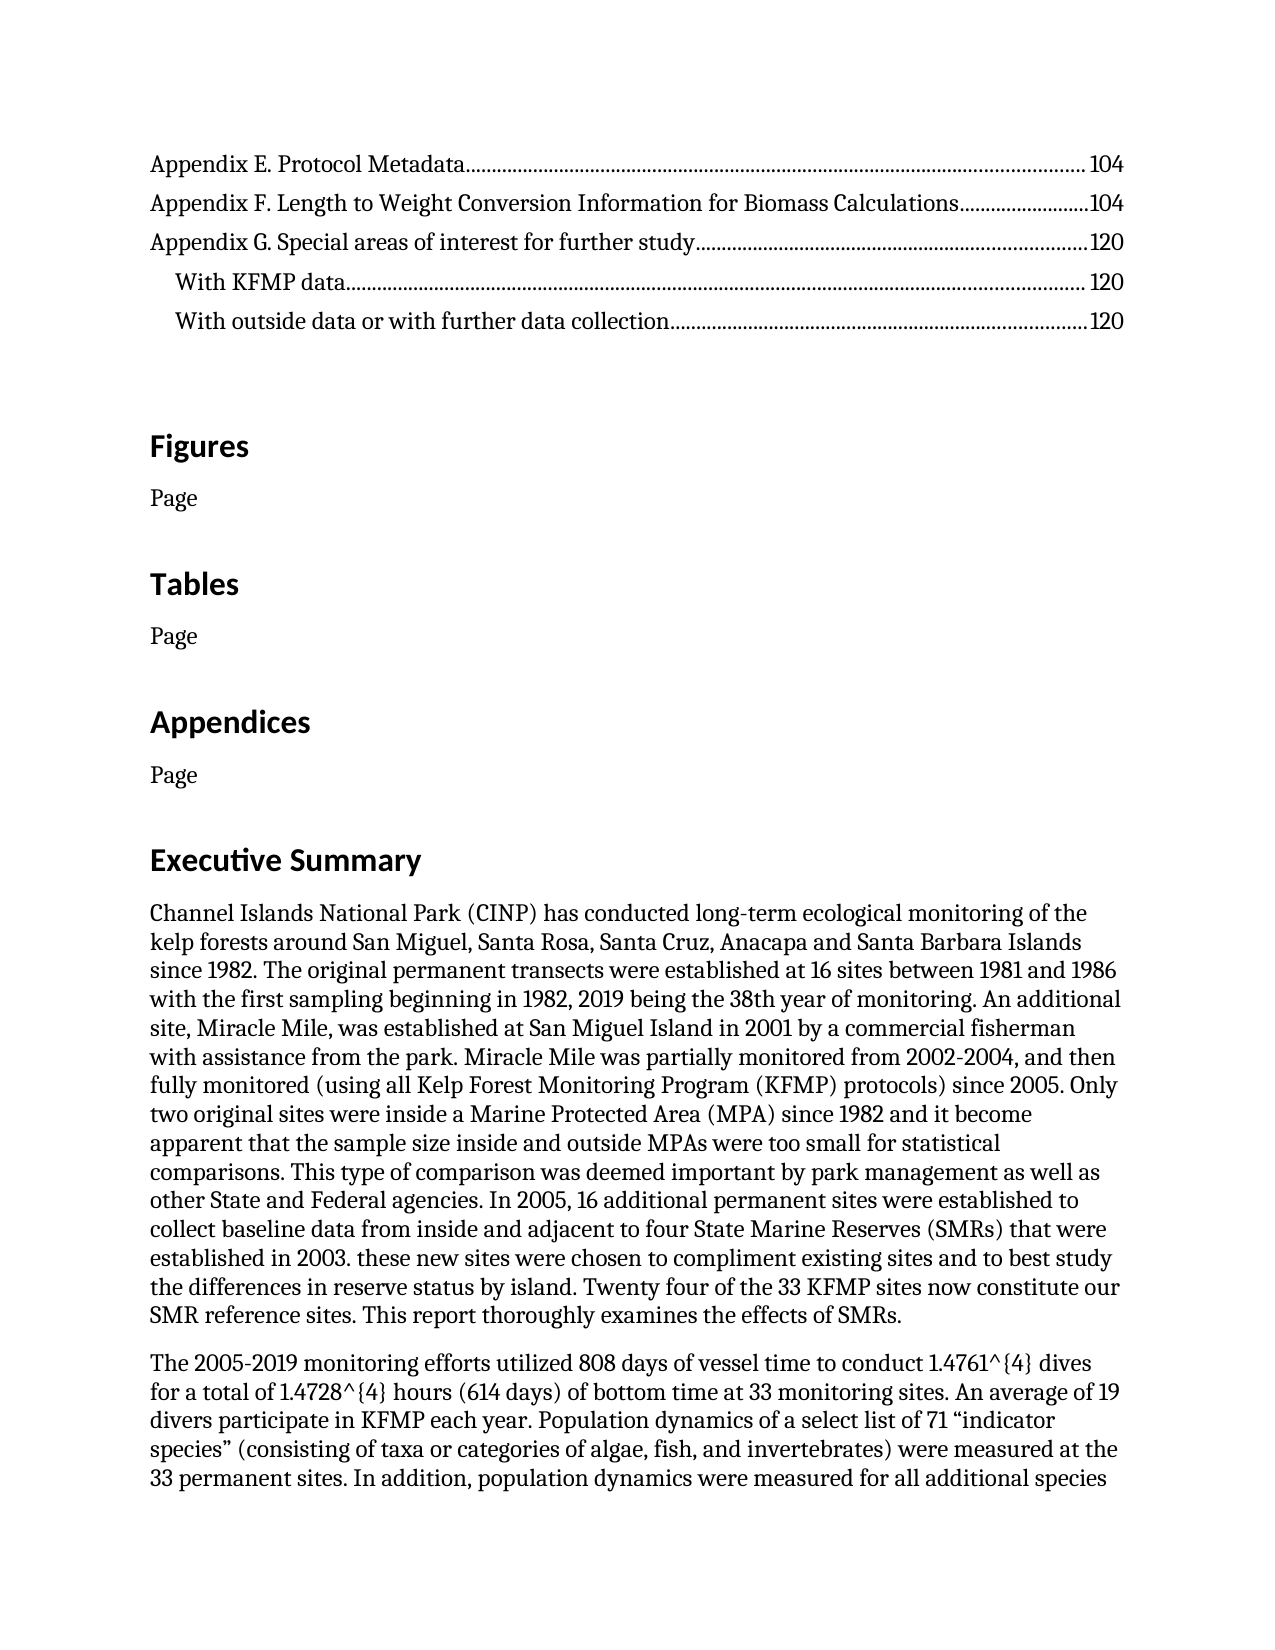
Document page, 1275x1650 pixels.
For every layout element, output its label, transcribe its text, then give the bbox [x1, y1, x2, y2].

subtitle Executive Summary [150, 839, 1125, 880]
text Page [150, 622, 1125, 651]
subtitle Figures [150, 424, 1125, 465]
text Page [150, 761, 1125, 789]
subtitle Appendices [150, 701, 1125, 742]
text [150, 1349, 1125, 1492]
text Channel Islands National Park (CINP) has conducted long-term ecological monitoring of the kelp forests around San Miguel, Santa Rosa, Santa Cruz, Anacapa and Santa Barbara Islands since 1982. The original permanent transects were established at 16 sites between 1981 and 1986 with the first sampling beginning in 1982, 2019 being the 38th year of monitoring. An additional site, Miracle Mile, was established at San Miguel Island in 2001 by a commercial fisherman with assistance from the park. Miracle Mile was partially monitored from 2002-2004, and then fully monitored (using all Kelp Forest Monitoring Program (KFMP) protocols) since 2005. Only two original sites were inside a Marine Protected Area (MPA) since 1982 and it become apparent that the sample size inside and outside MPAs were too small for statistical comparisons. This type of comparison was deemed important by park management as well as other State and Federal agencies. In 2005, 16 additional permanent sites were established to collect baseline data from inside and adjacent to four State Marine Reserves (SMRs) that were established in 2003. these new sites were chosen to compliment existing sites and to best study the differences in reserve status by island. Twenty four of the 33 KFMP sites now constitute our SMR reference sites. This report thoroughly examines the effects of SMRs. [150, 899, 1125, 1330]
subtitle Tables [150, 563, 1125, 603]
text Page [150, 484, 1125, 513]
